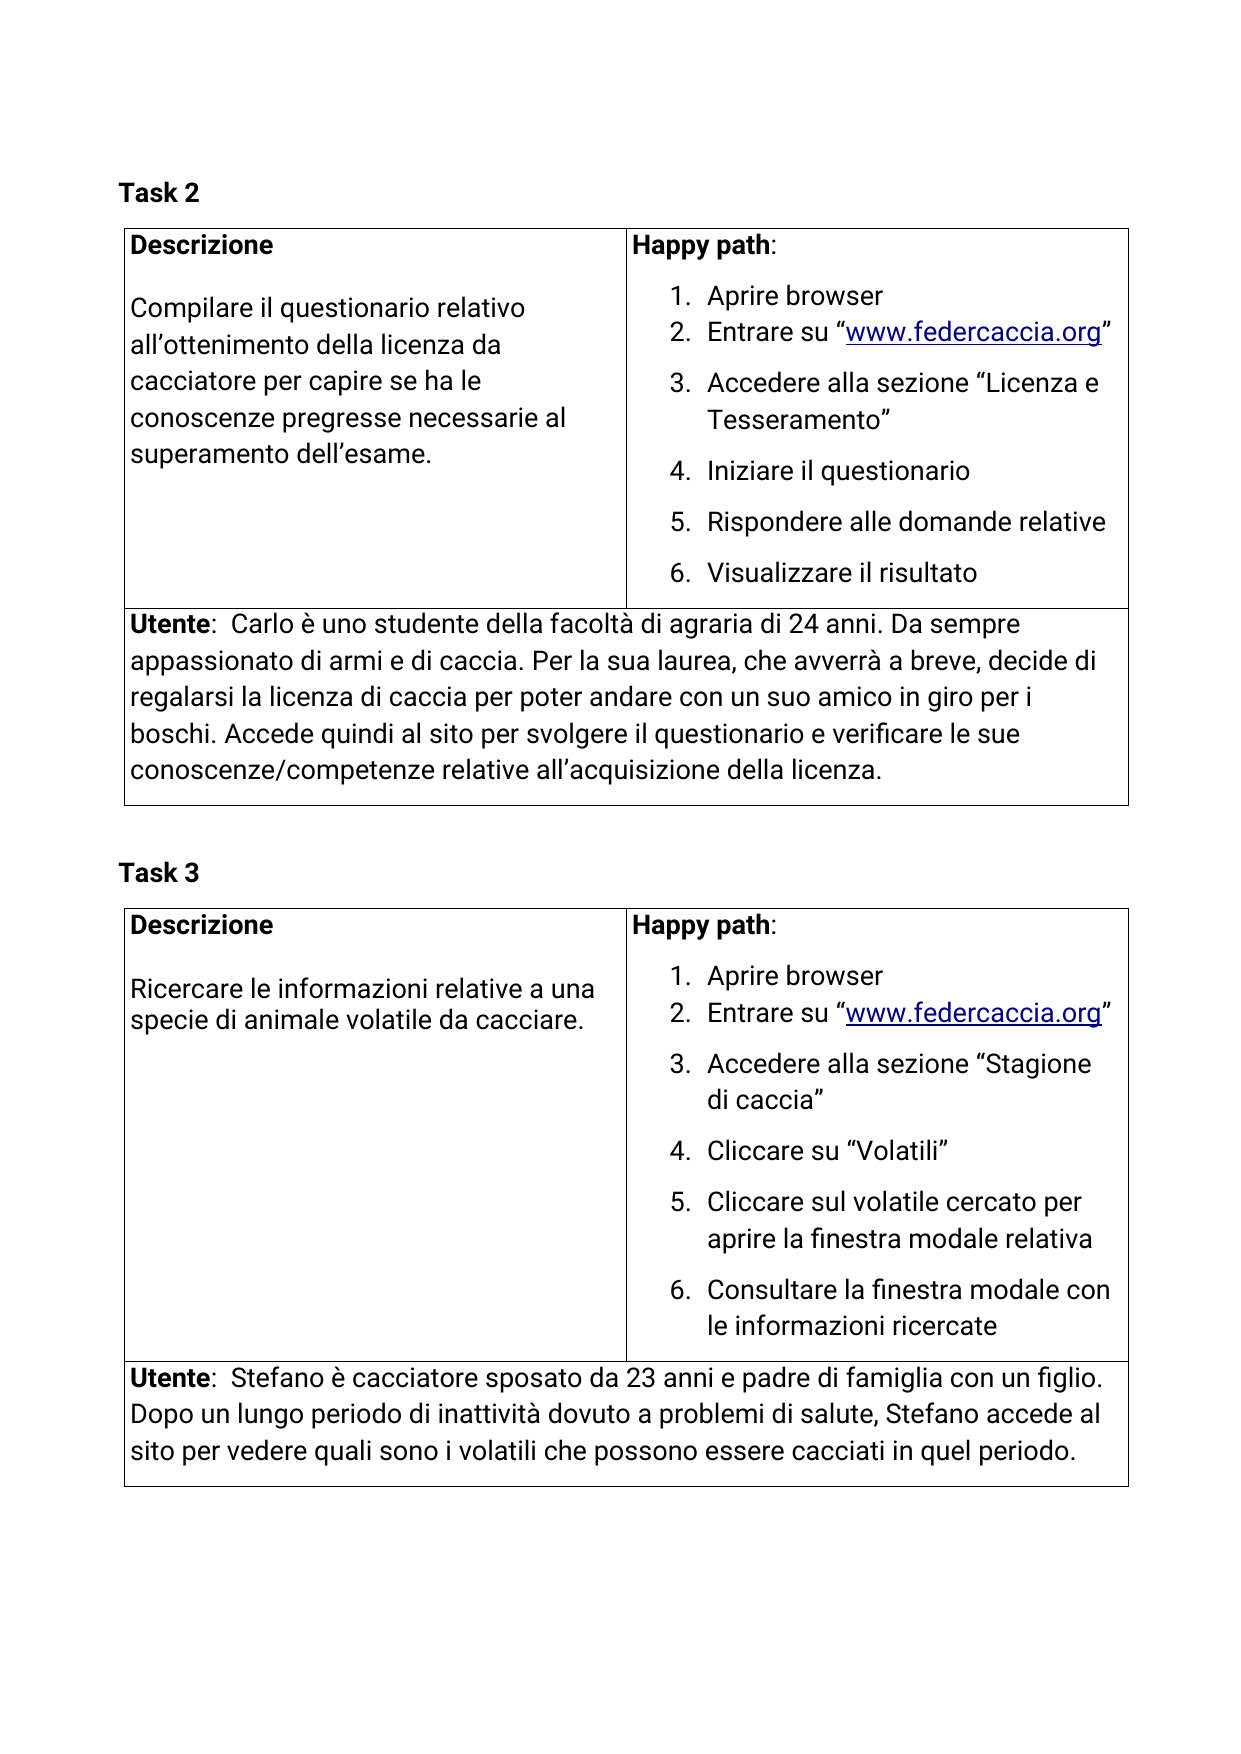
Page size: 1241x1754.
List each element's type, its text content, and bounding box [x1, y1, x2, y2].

table_header Happy path: Aprire browser Entrare su “www.federcaccia.org” Accedere alla sezione “Licenza e Tesseramento” Iniziare il questionario Rispondere alle domande relative Visualizzare il risultato [627, 229, 1128, 608]
text Task 2 [118, 177, 1122, 209]
table_header Happy path: Aprire browser Entrare su “www.federcaccia.org” Accedere alla sezione “Stagione di caccia” Cliccare su “Volatili” Cliccare sul volatile cercato per aprire la finestra modale relativa Consultare la finestra modale con le informazioni ricercate [627, 909, 1128, 1361]
table_header Descrizione Compilare il questionario relativo all’ottenimento della licenza da cacciatore per capire se ha le conoscenze pregresse necessarie al superamento dell’esame. [125, 229, 626, 608]
table_cell Utente: Carlo è uno studente della facoltà di agraria di 24 anni. Da sempre appassionato di armi e di caccia. Per la sua laurea, che avverrà a breve, decide di regalarsi la licenza di caccia per poter andare con un suo amico in giro per i boschi. Accede quindi al sito per svolgere il questionario e verificare le sue conoscenze/competenze relative all’acquisizione della licenza. [125, 609, 1128, 805]
table_cell Utente: Stefano è cacciatore sposato da 23 anni e padre di famiglia con un figlio. Dopo un lungo periodo di inattività dovuto a problemi di salute, Stefano accede al sito per vedere quali sono i volatili che possono essere cacciati in quel periodo. [125, 1362, 1128, 1486]
text Task 3 [118, 857, 1122, 889]
table_header Descrizione Ricercare le informazioni relative a una specie di animale volatile da cacciare. [125, 909, 626, 1361]
